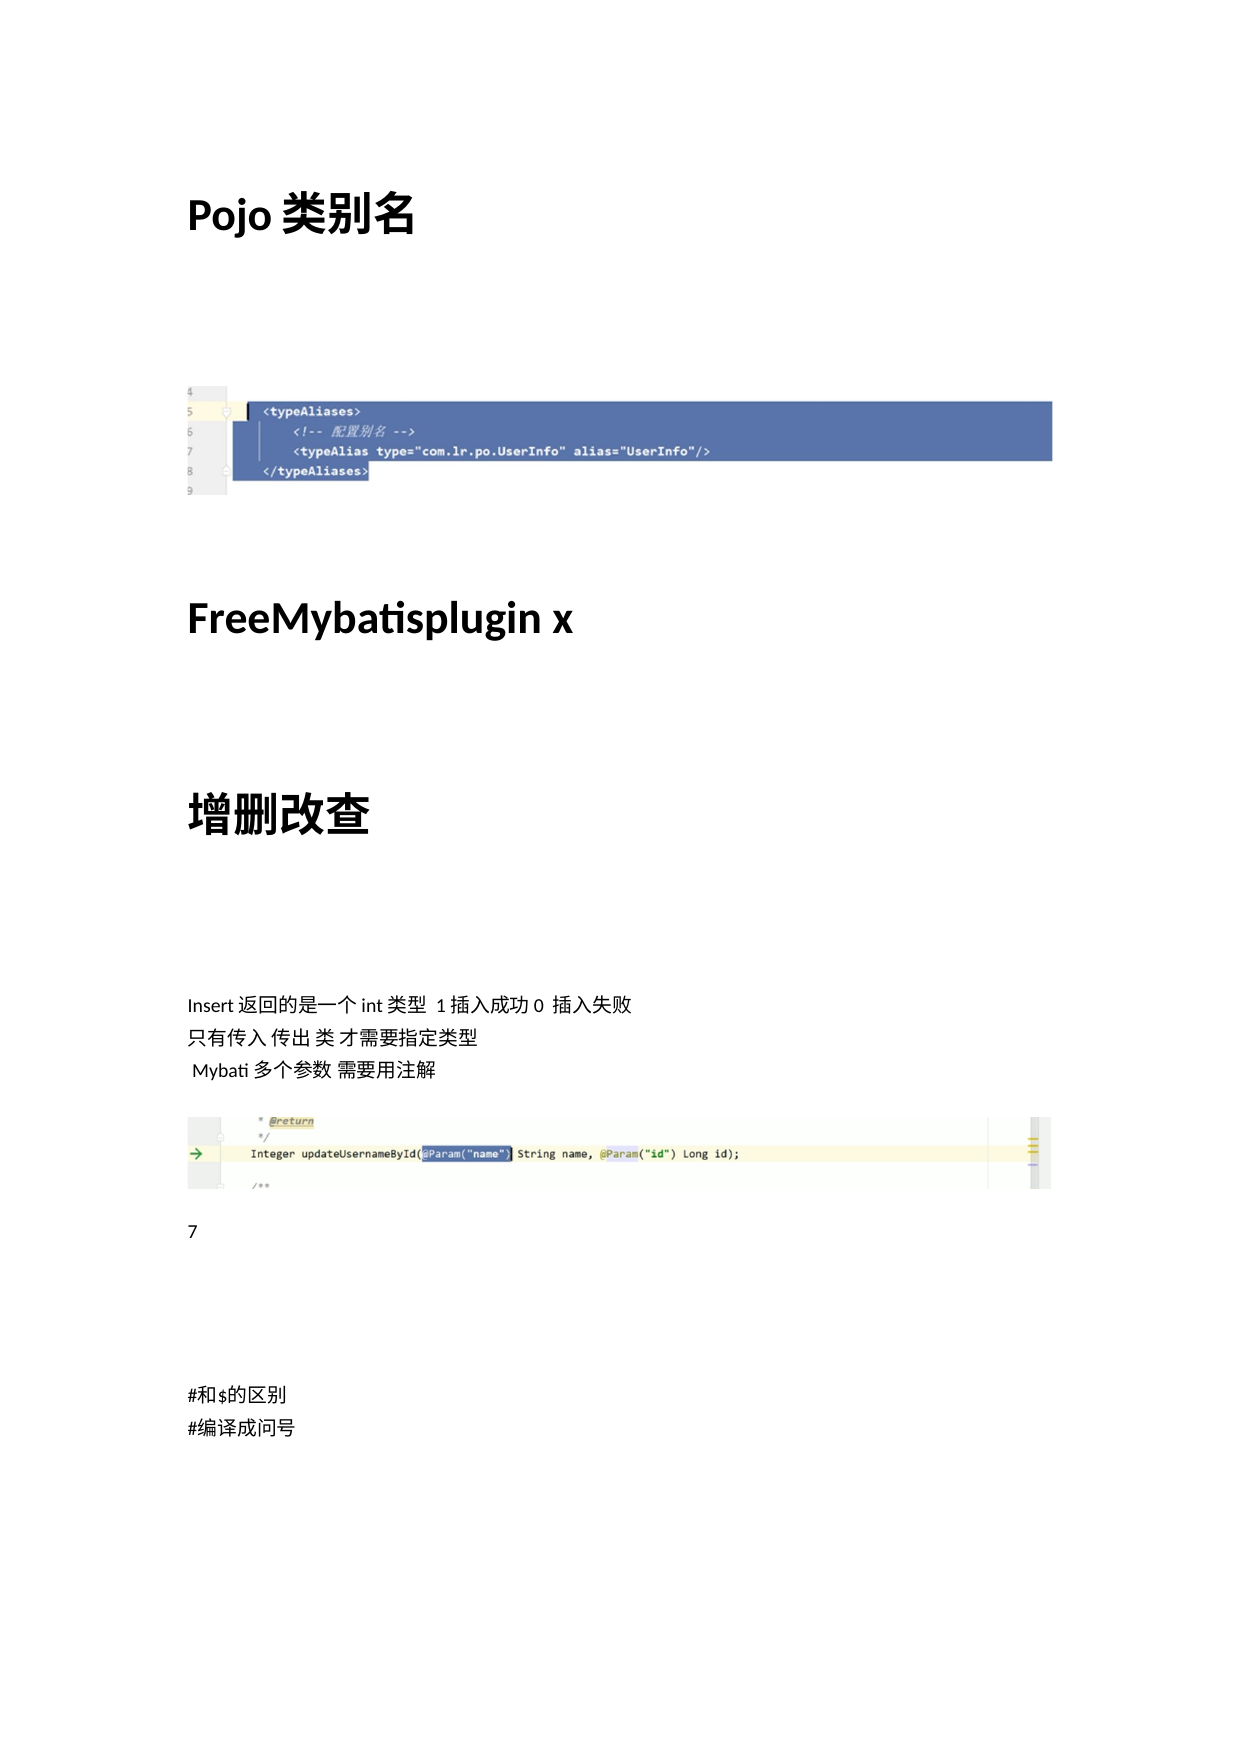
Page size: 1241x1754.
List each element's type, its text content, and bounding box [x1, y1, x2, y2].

subtitle 增删改查 [187, 763, 1053, 861]
text 只有传入 传出 类 才需要指定类型 [187, 1020, 1053, 1053]
picture [187, 386, 1053, 495]
subtitle FreeMybatisplugin x [187, 584, 1053, 649]
text Mybati 多个参数 需要用注解 [187, 1053, 1053, 1085]
text #编译成问号 [187, 1410, 1053, 1443]
subtitle Pojo类别名 [187, 162, 1053, 259]
picture [187, 1117, 1052, 1189]
text Insert 返回的是一个int 类型 1 插入成功 0 插入失败 [187, 988, 1053, 1020]
text #和$的区别 [187, 1378, 1053, 1410]
